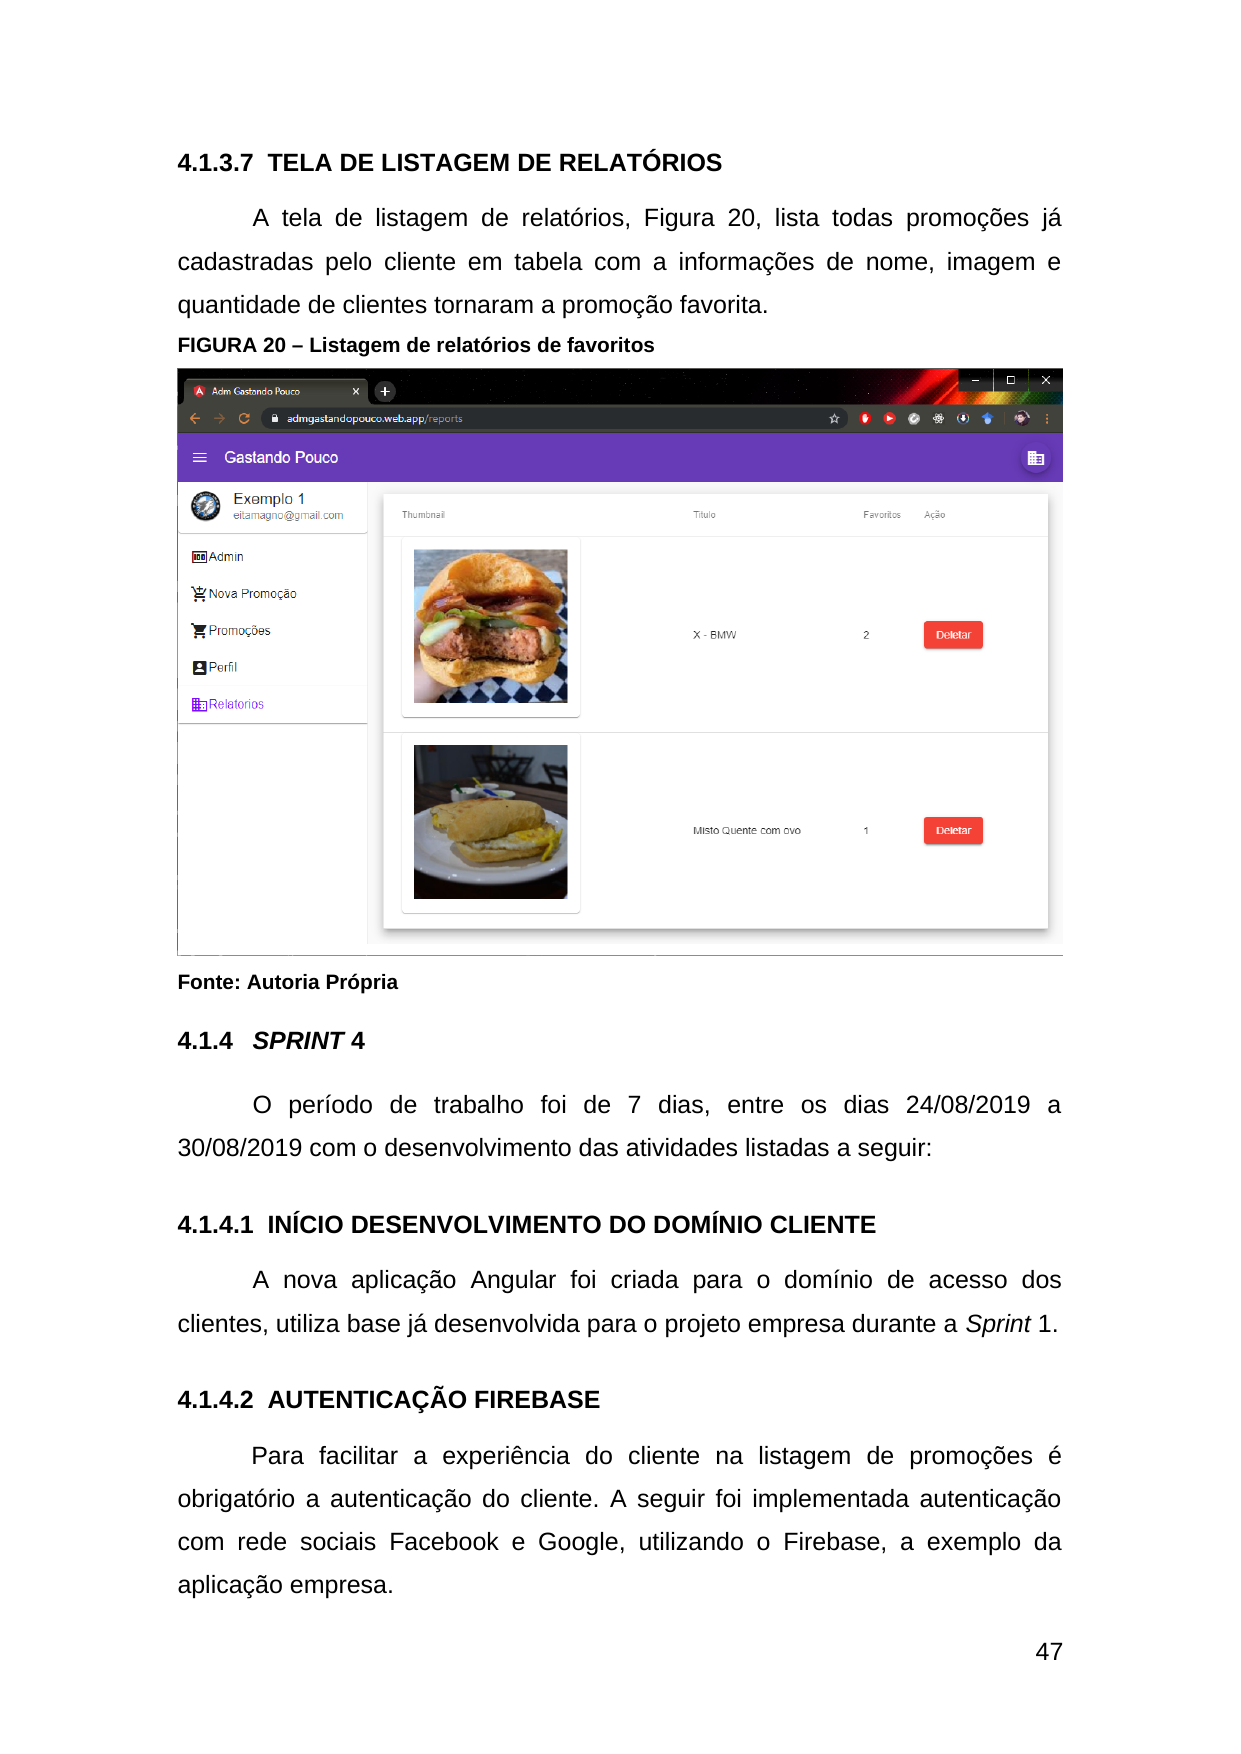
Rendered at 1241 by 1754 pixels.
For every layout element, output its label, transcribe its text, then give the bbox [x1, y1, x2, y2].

text A nova aplicação Angular foi criada para o domínio de acesso dos clientes, utiliza base já desenvolvida para o projeto empresa durante a Sprint 1. [177, 1265, 1063, 1337]
subtitle SPRINT 4 [177, 1026, 1063, 1055]
picture [177, 368, 1063, 956]
text FIGURA 20 – Listagem de relatórios de favoritos [177, 333, 1063, 357]
text Fonte: Autoria Própria [177, 969, 1063, 993]
subtitle INÍCIO DESENVOLVIMENTO DO DOMÍNIO CLIENTE [177, 1210, 1063, 1238]
subtitle AUTENTICAÇÃO FIREBASE [177, 1385, 1063, 1414]
text A tela de listagem de relatórios, Figura 20, lista todas promoções já cadastradas pelo cliente em tabela com a informações de nome, imagem e quantidade de clientes tornaram a promoção favorita. [177, 203, 1063, 318]
text Para facilitar a experiência do cliente na listagem de promoções é obrigatório a autenticação do cliente. A seguir foi implementada autenticação com rede sociais Facebook e Google, utilizando o Firebase, a exemplo da aplicação empresa. [177, 1441, 1063, 1599]
text O período de trabalho foi de 7 dias, entre os dias 24/08/2019 a 30/08/2019 com o desenvolvimento das atividades listadas a seguir: [177, 1090, 1063, 1162]
subtitle TELA DE LISTAGEM DE RELATÓRIOS [177, 148, 1063, 176]
